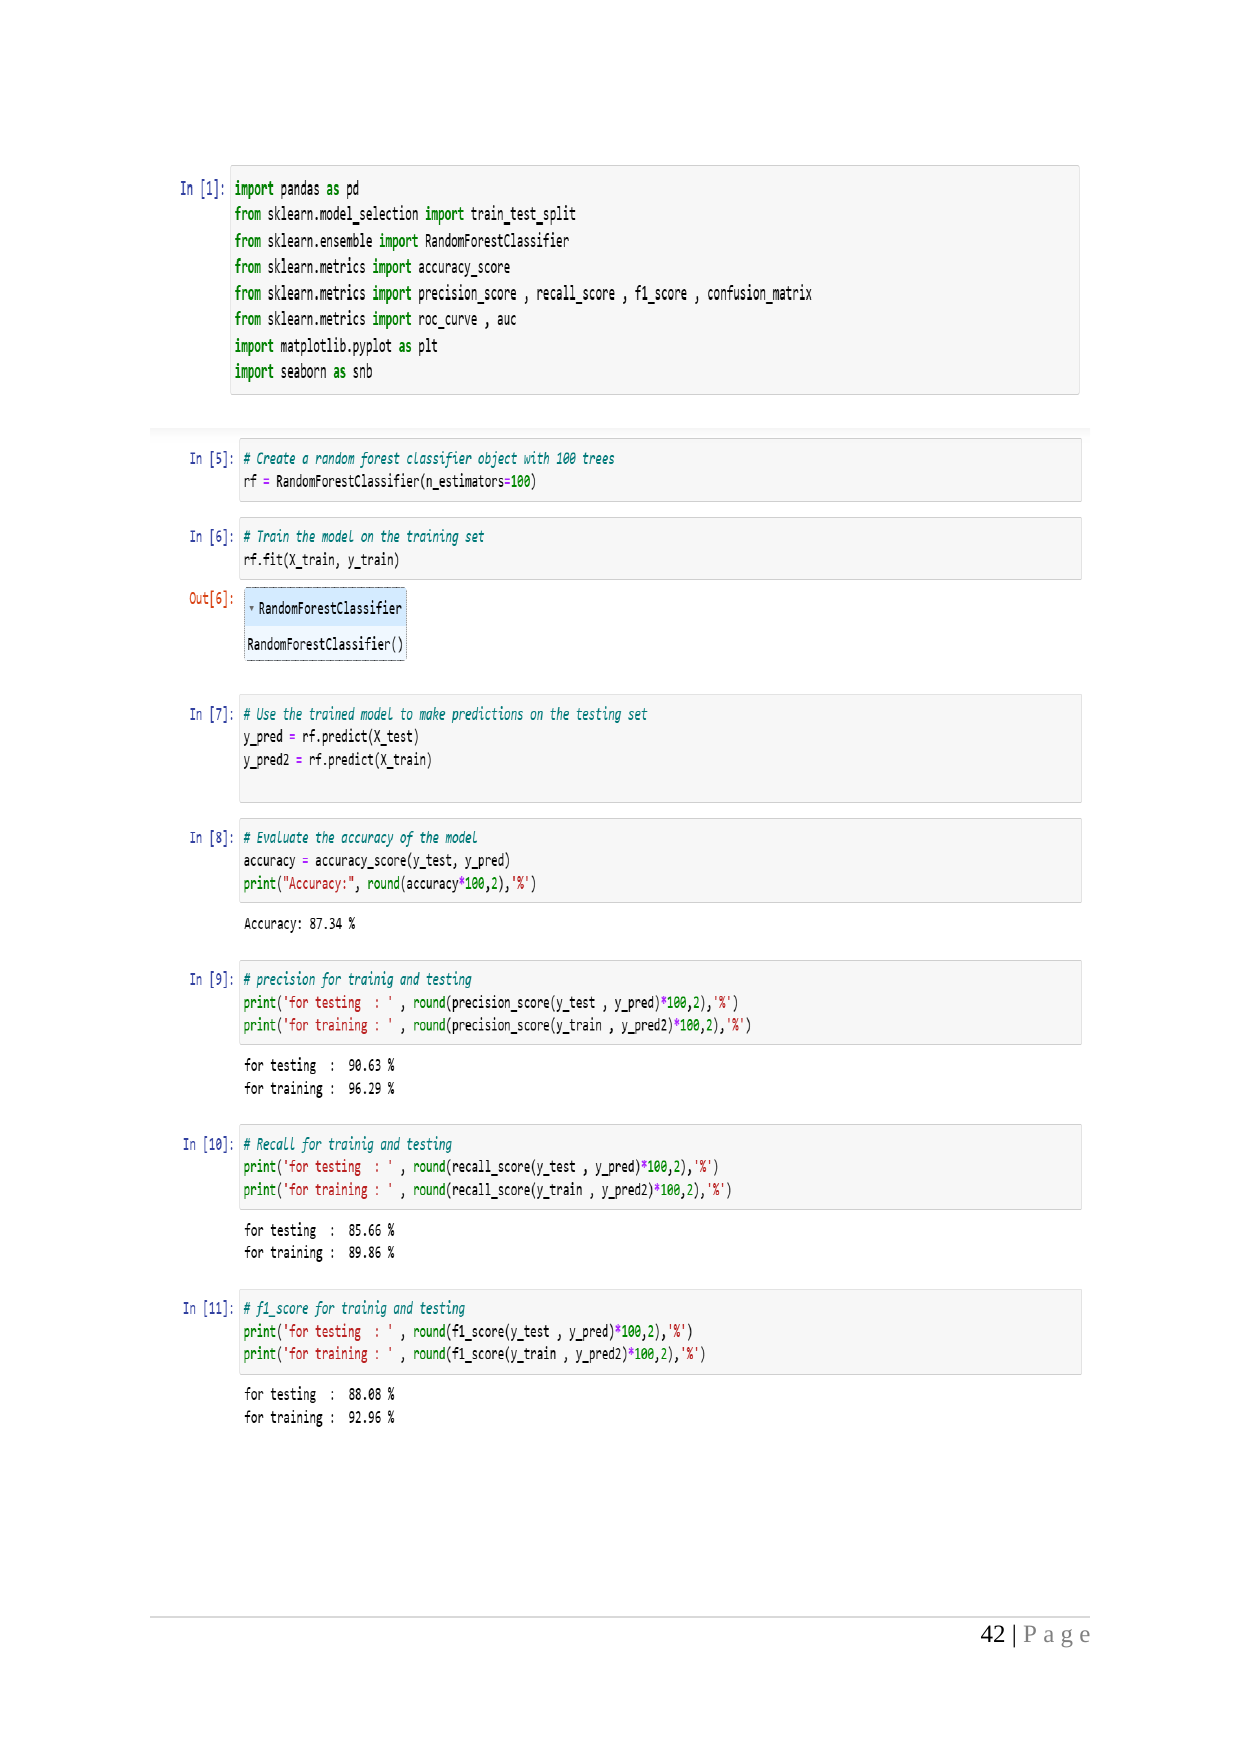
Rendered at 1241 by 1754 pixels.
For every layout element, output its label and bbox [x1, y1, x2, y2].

picture [150, 150, 1090, 410]
picture [150, 428, 1091, 1436]
